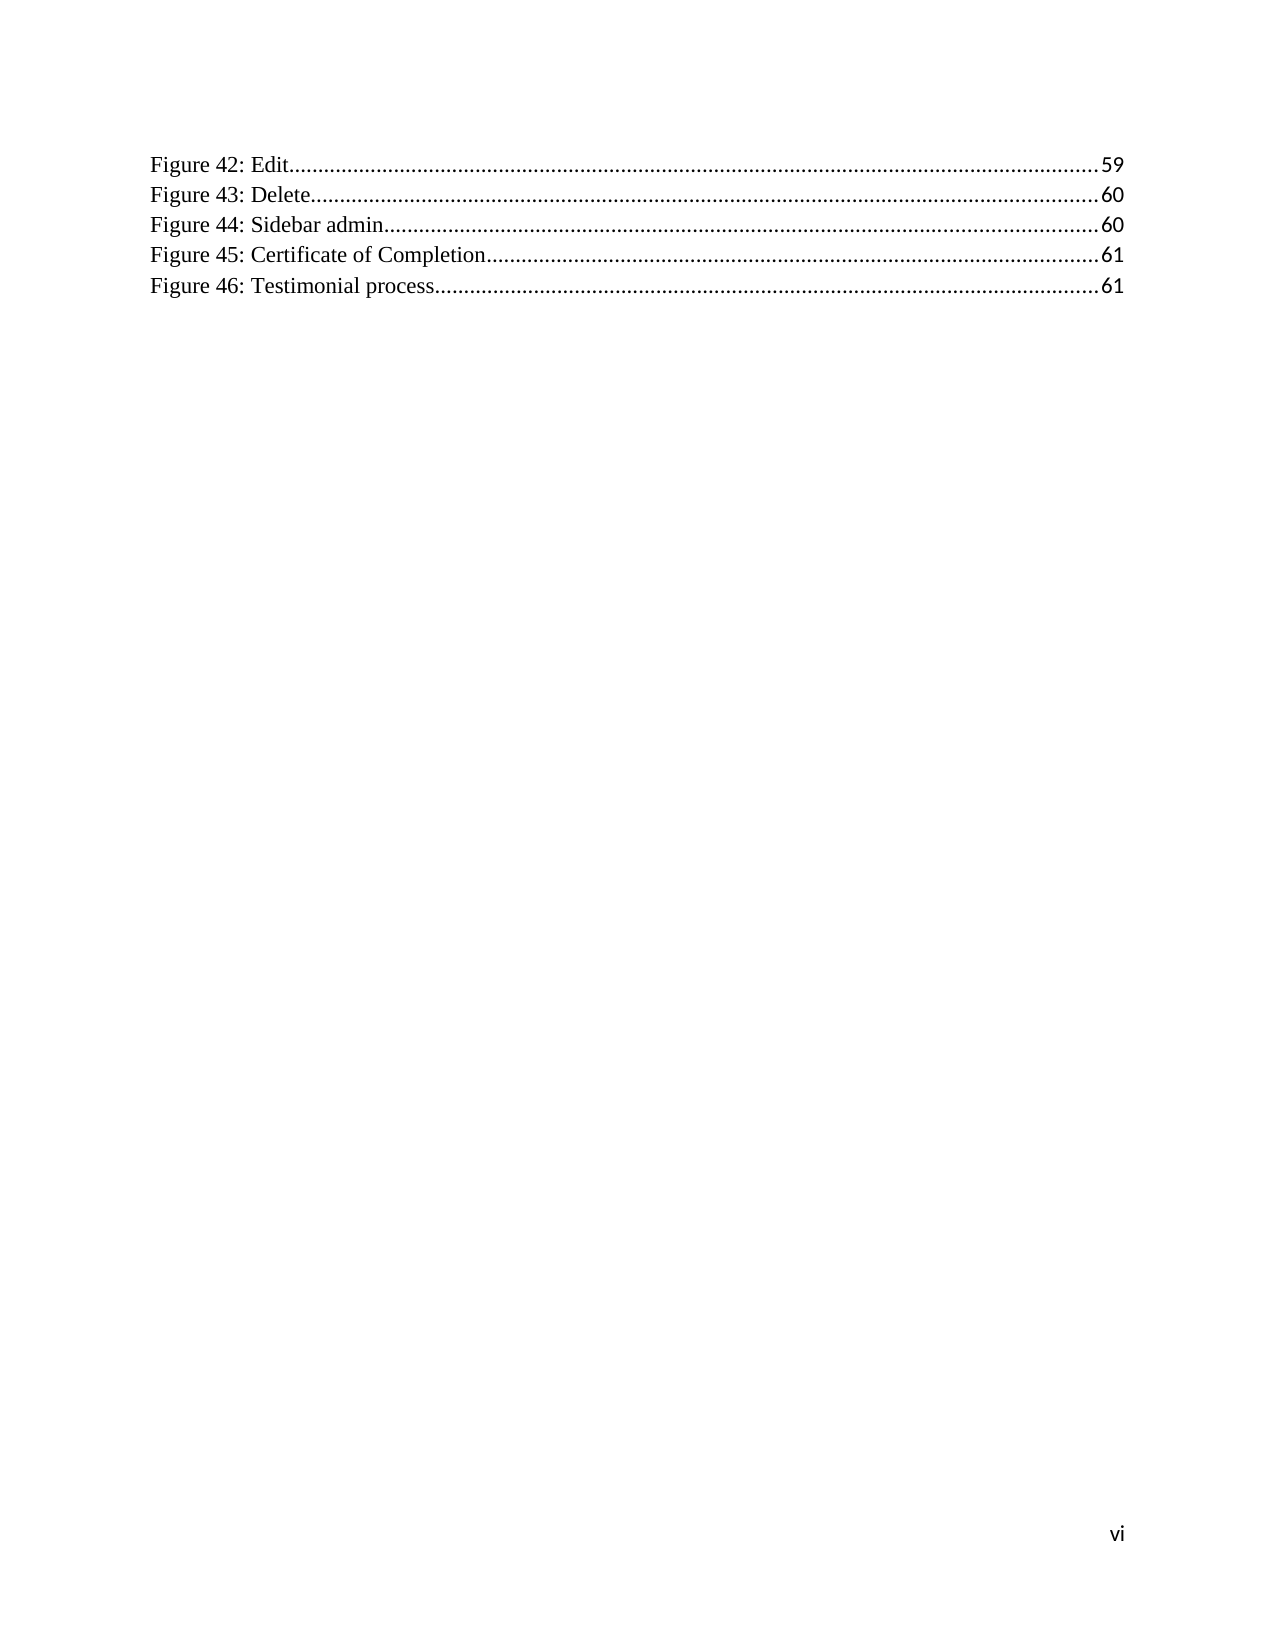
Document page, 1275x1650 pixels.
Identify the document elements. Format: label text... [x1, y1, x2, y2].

text Figure 42: Edit 59 [150, 150, 1125, 178]
text Figure 44: Sidebar admin 60 [150, 210, 1125, 238]
text Figure 45: Certificate of Completion 61 [150, 241, 1125, 269]
text Figure 46: Testimonial process 61 [150, 271, 1125, 299]
text Figure 43: Delete 60 [150, 180, 1125, 208]
